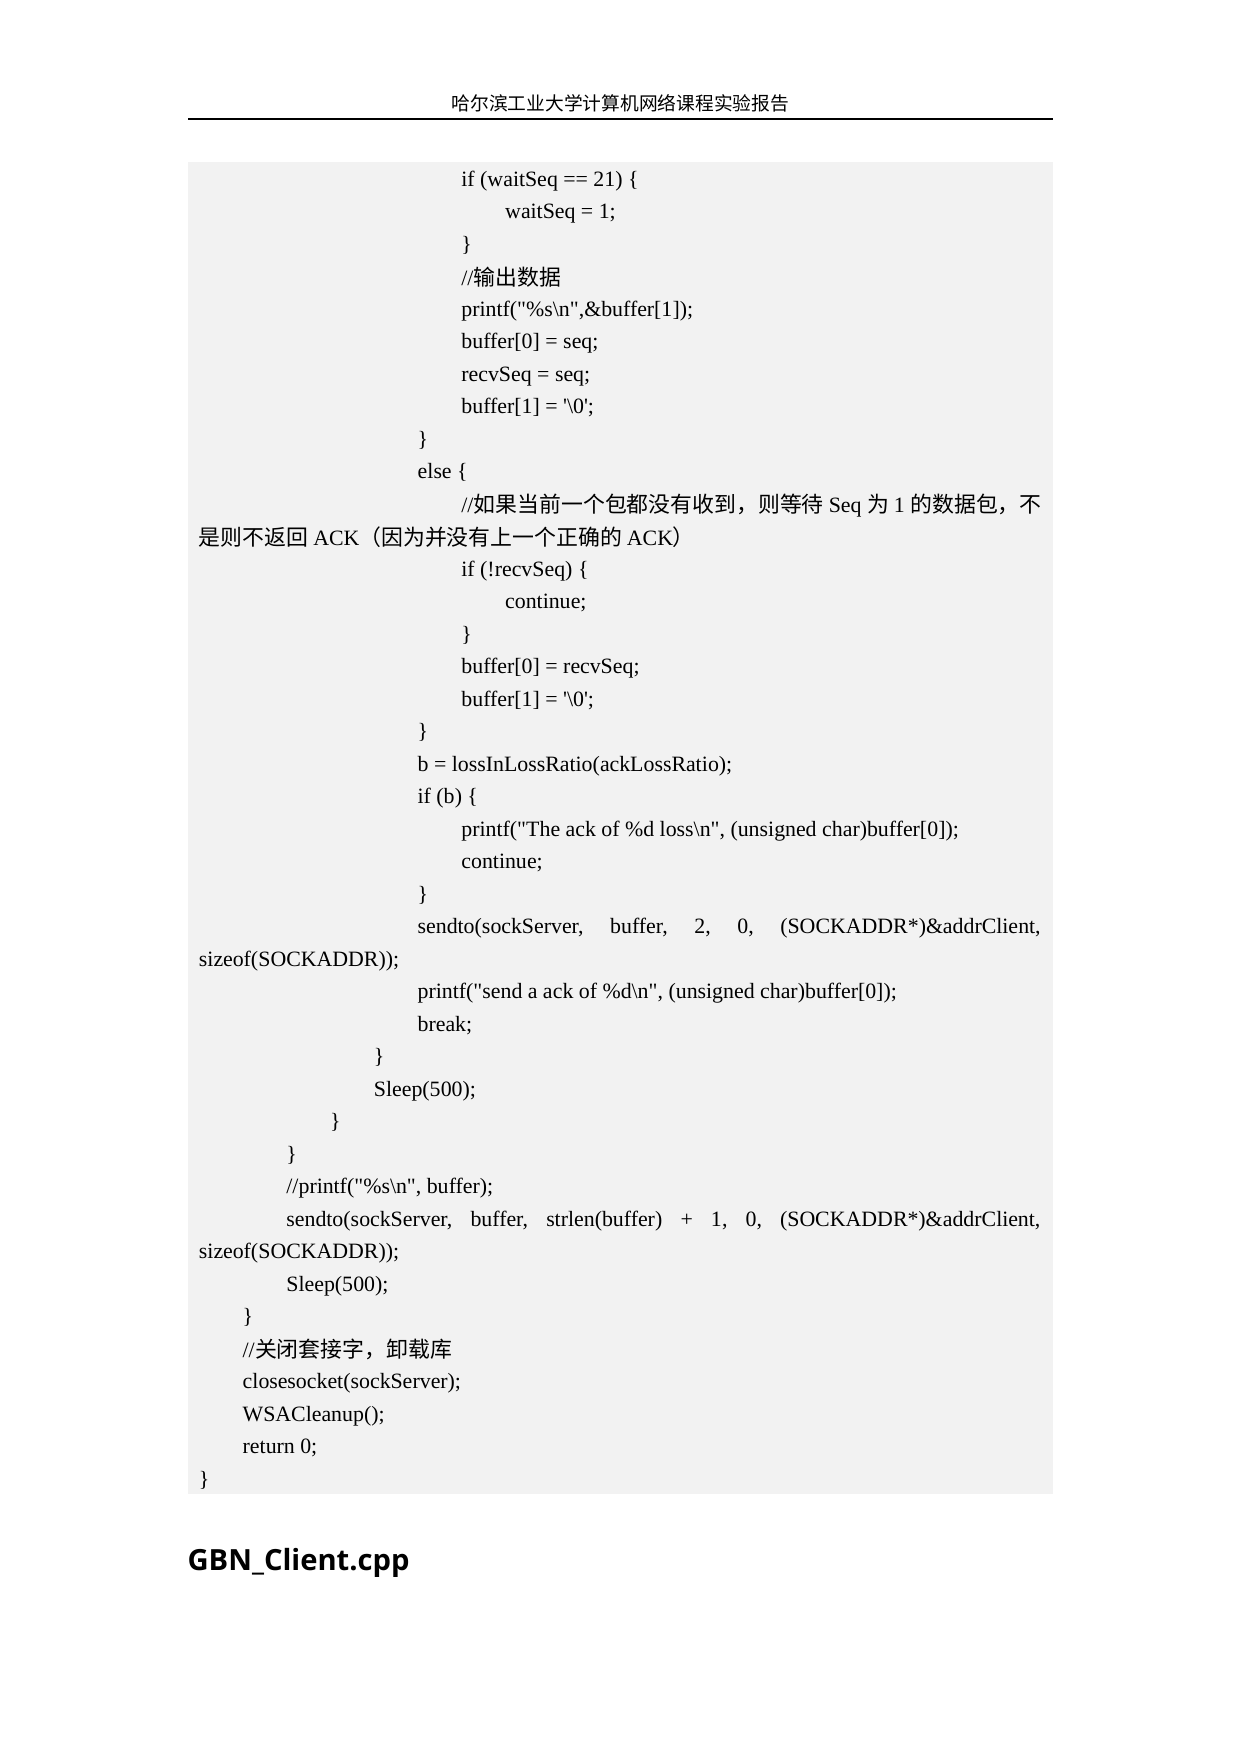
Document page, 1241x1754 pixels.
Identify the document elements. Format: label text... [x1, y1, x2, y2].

text GBN_Client.cpp [187, 1527, 1053, 1592]
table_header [188, 162, 1053, 1494]
